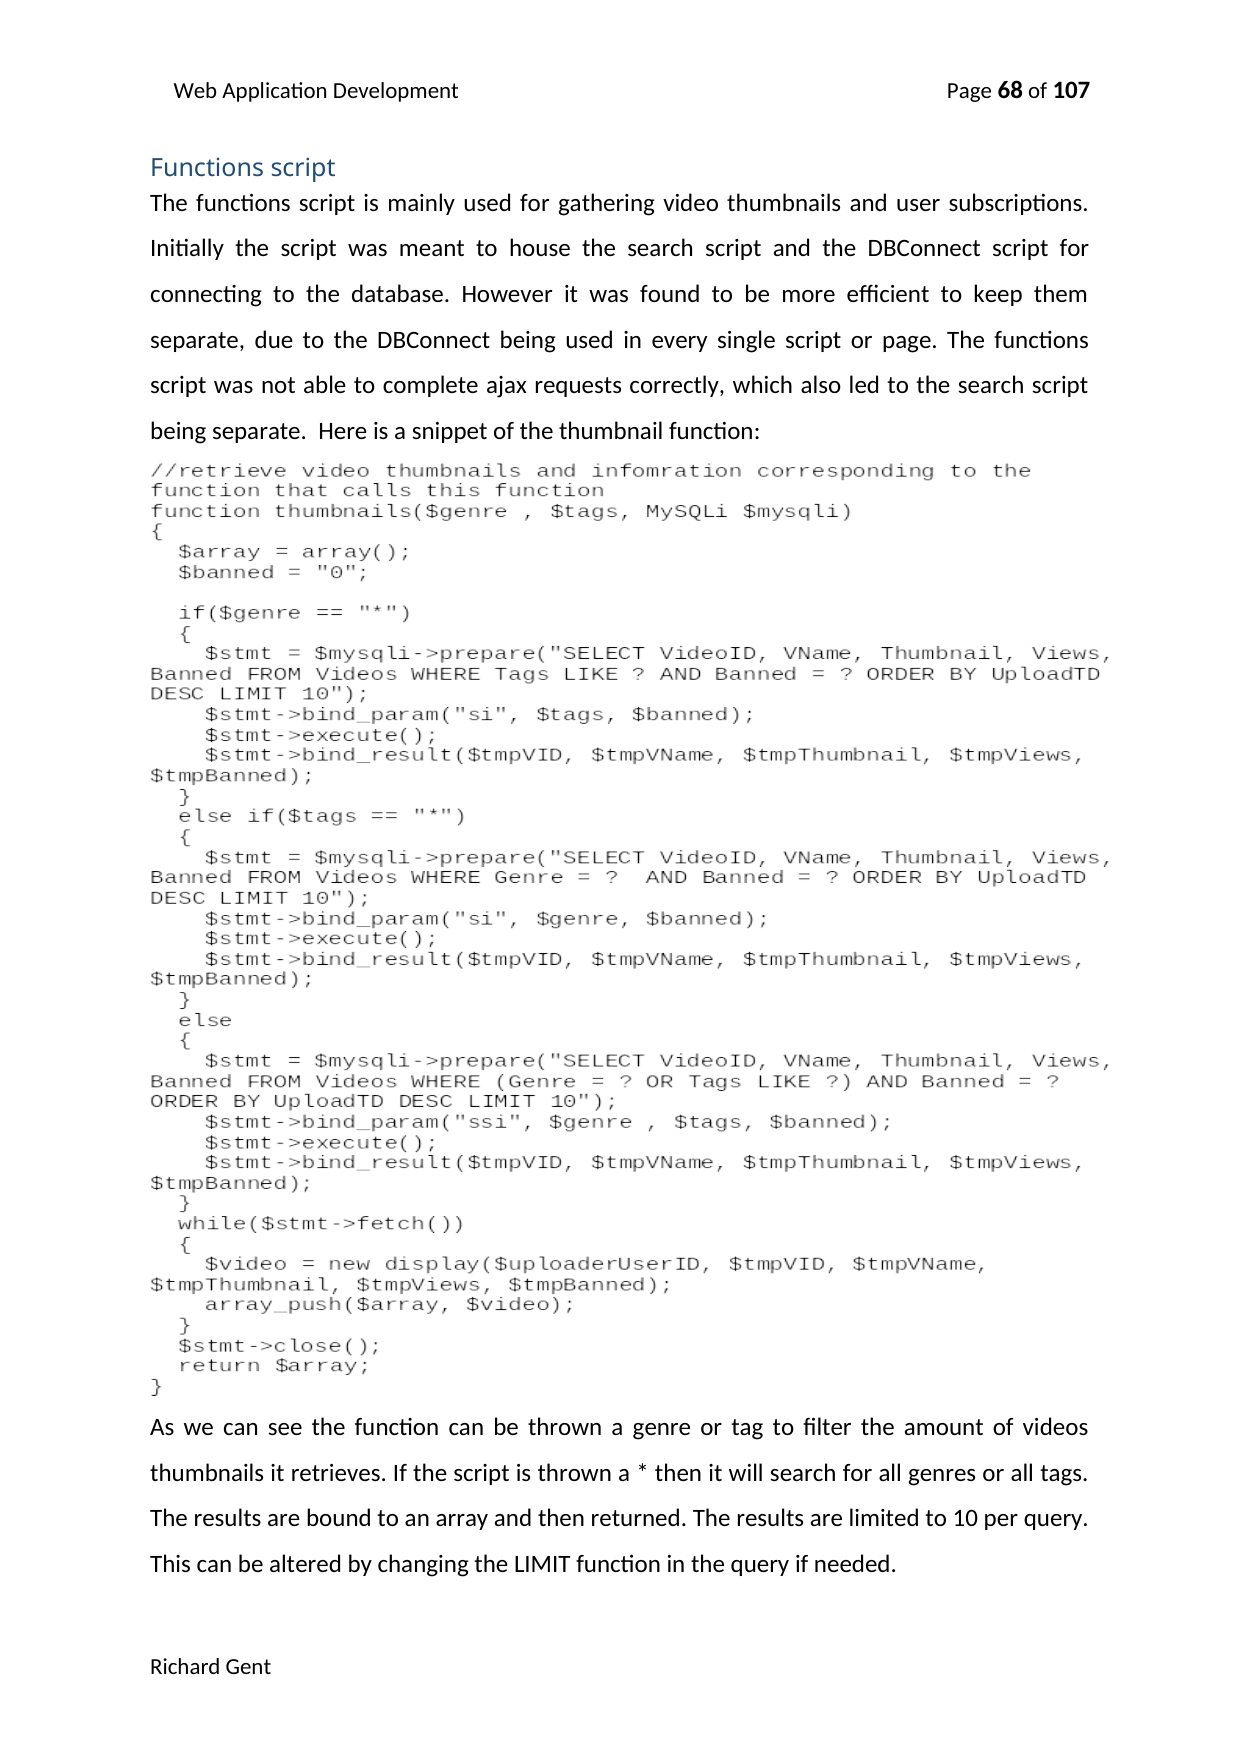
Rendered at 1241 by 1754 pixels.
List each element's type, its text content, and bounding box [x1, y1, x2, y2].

text As we can see the function can be thrown a genre or tag to filter the amount of videos thumbnails it retrieves. If the script is thrown a * then it will search for all genres or all tags. The results are bound to an array and then returned. The results are limited to 10 per query. This can be altered by changing the LIMIT function in the query if needed. [150, 1396, 1090, 1579]
text The functions script is mainly used for gathering video thumbnails and user subscriptions. Initially the script was meant to house the search script and the DBConnect script for connecting to the database. However it was found to be more efficient to keep them separate, due to the DBConnect being used in every single script or page. The functions script was not able to complete ajax requests correctly, which also led to the search script being separate. Here is a snippet of the thumbnail function: [150, 187, 1090, 446]
subtitle Functions script [150, 150, 1090, 184]
